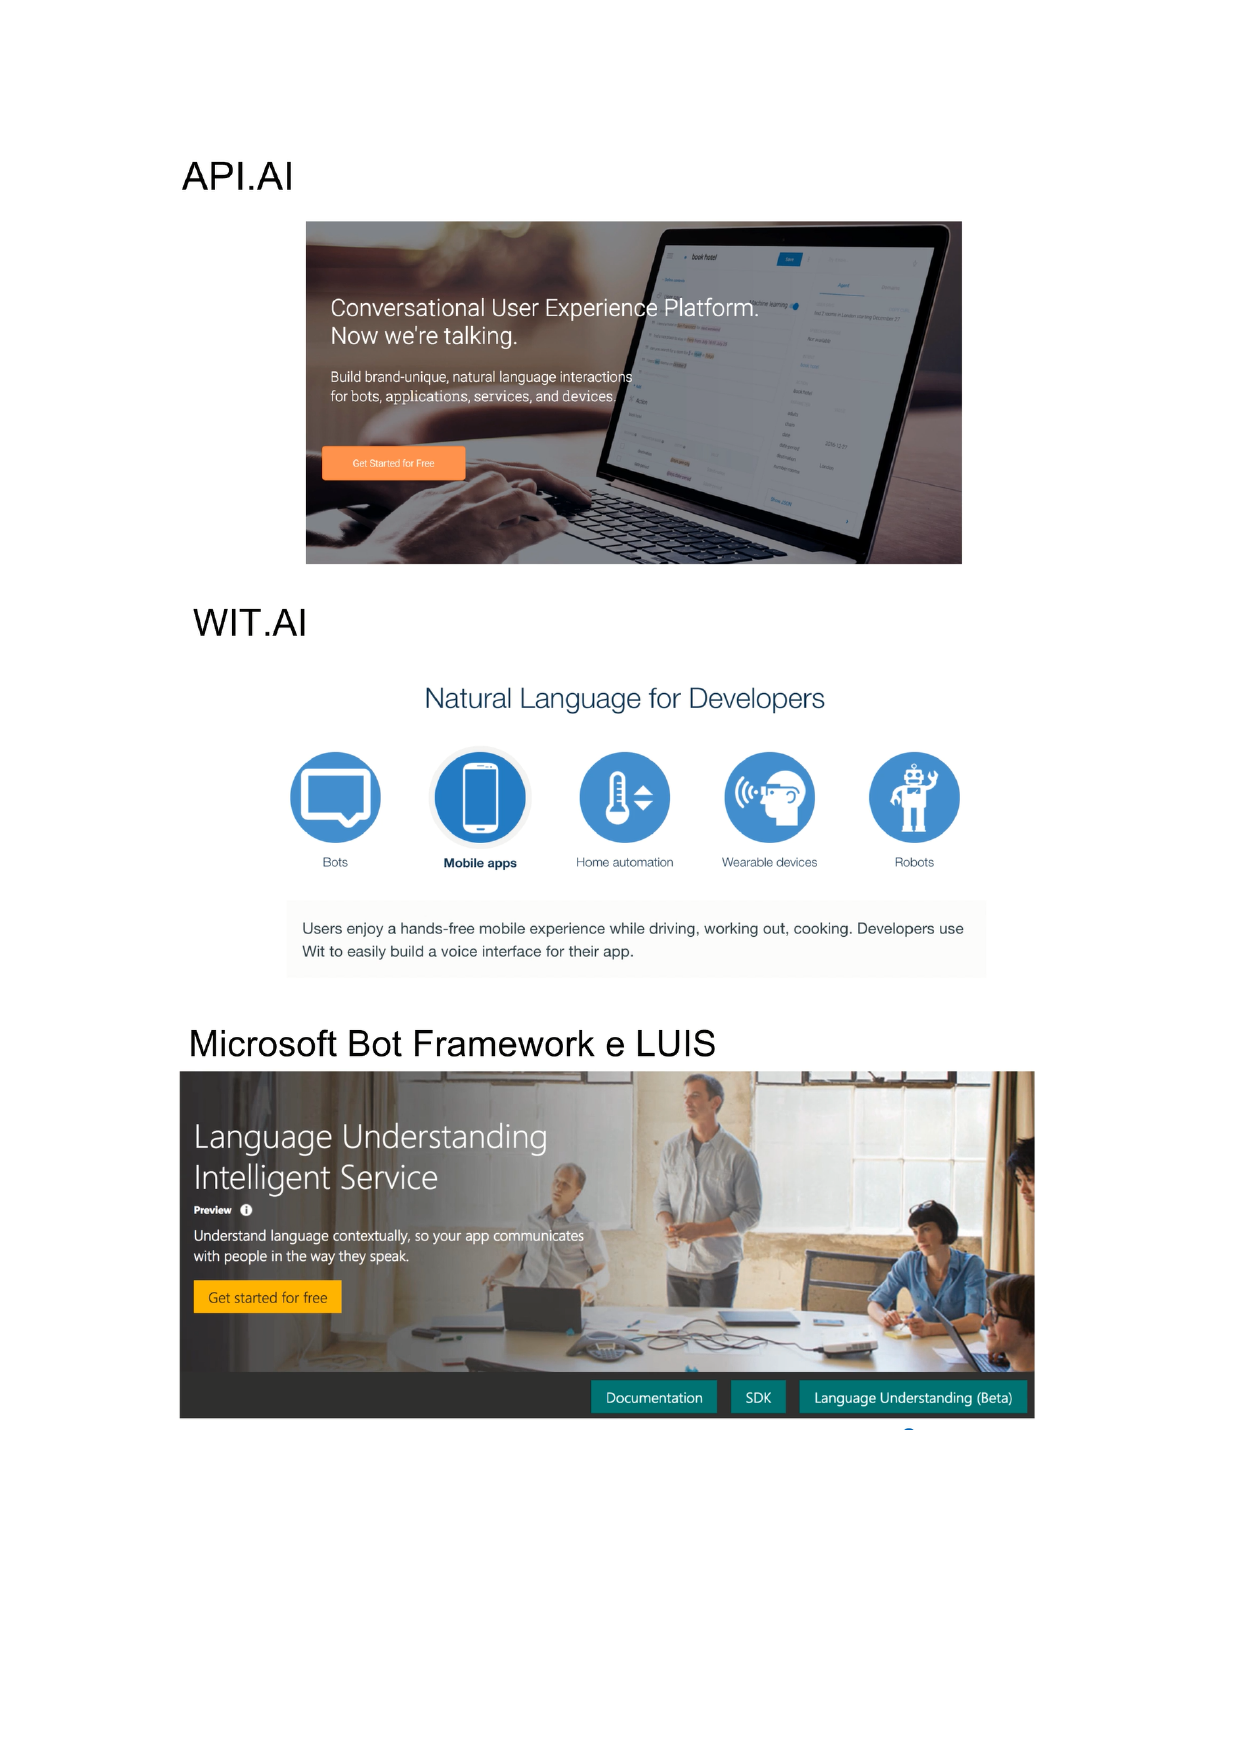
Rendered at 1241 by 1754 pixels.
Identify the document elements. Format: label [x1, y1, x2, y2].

picture [177, 1015, 1063, 1430]
picture [177, 147, 1063, 577]
picture [177, 595, 1063, 997]
